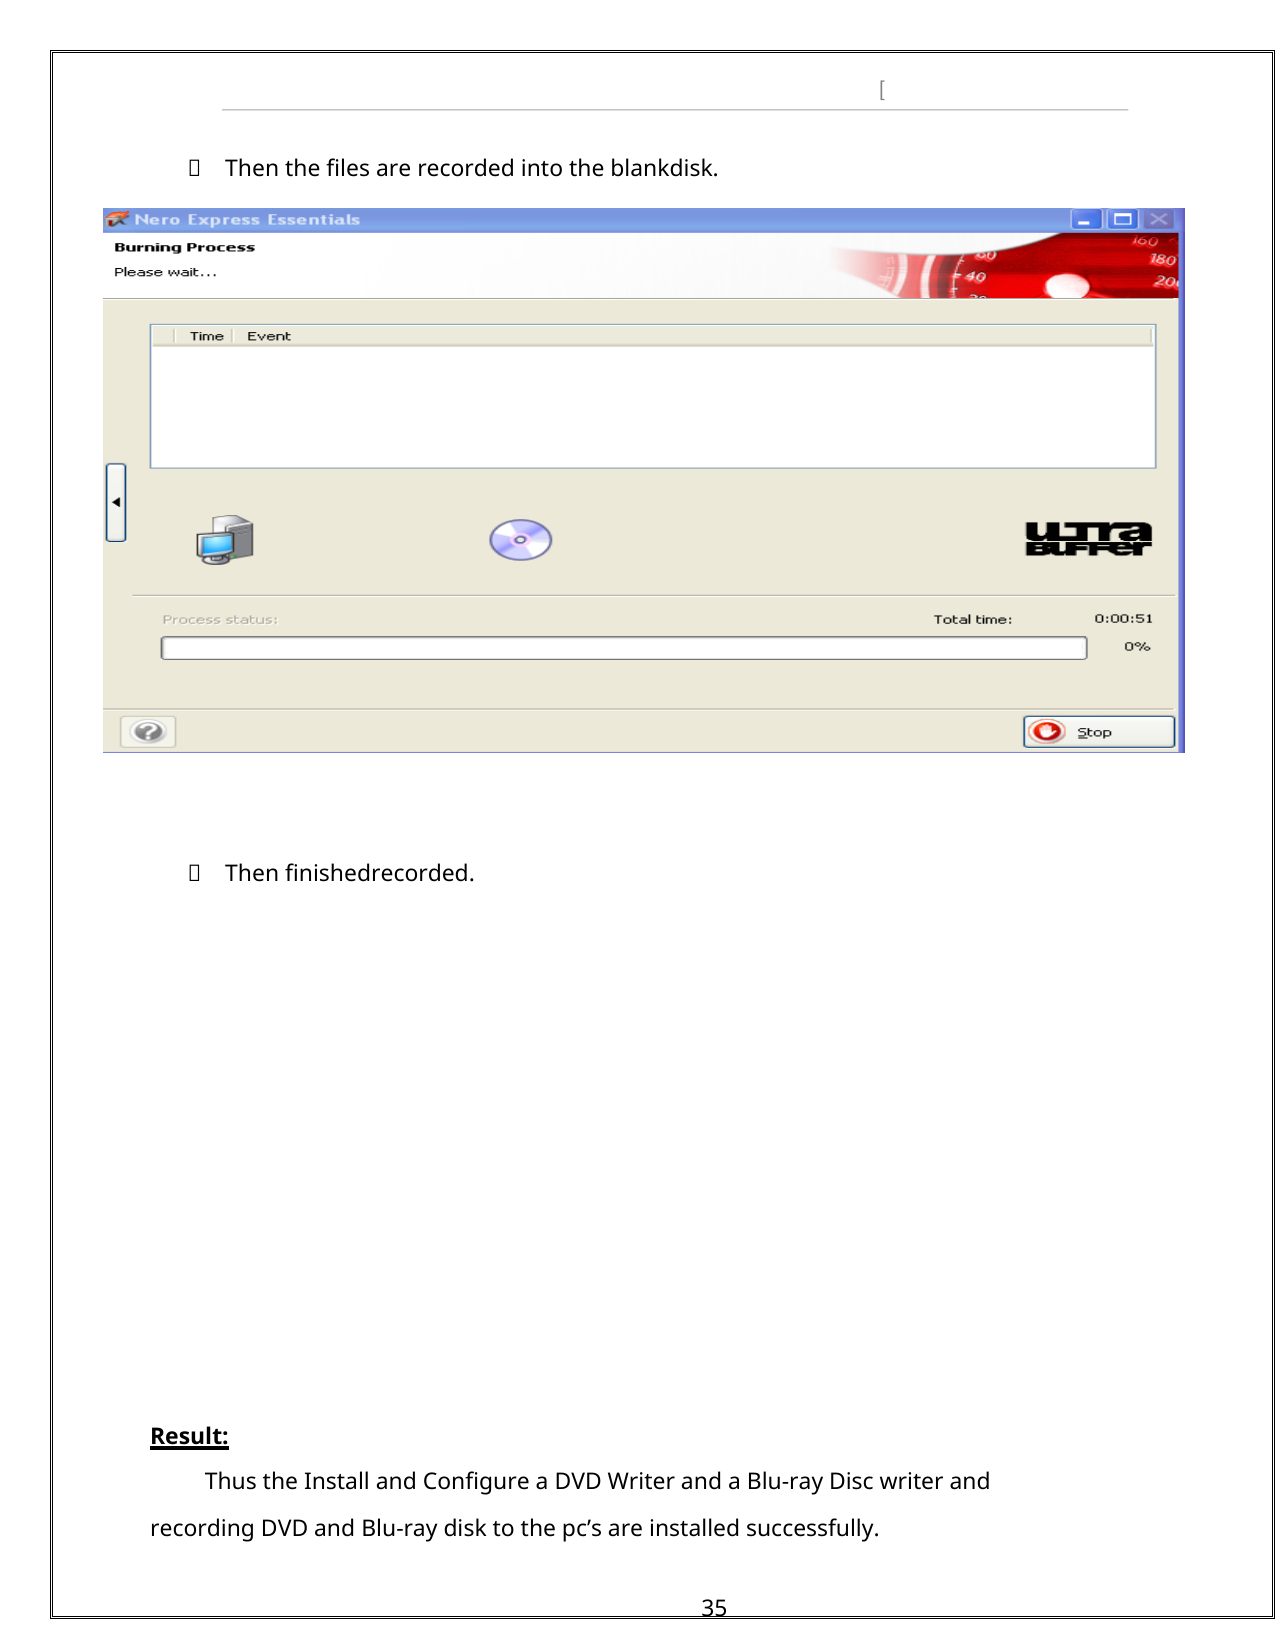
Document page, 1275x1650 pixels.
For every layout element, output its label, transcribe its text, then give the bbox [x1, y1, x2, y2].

picture [103, 208, 1185, 753]
text Thus the Install and Configure a DVD Writer and a Blu-ray Disc writer and recording DVD and Blu-ray disk to the pc’s are installed successfully. [150, 1465, 1062, 1543]
text Result: [150, 1420, 1272, 1451]
list Then finishedrecorded. [187, 857, 1272, 888]
list Then the files are recorded into the blankdisk. [187, 152, 1272, 183]
